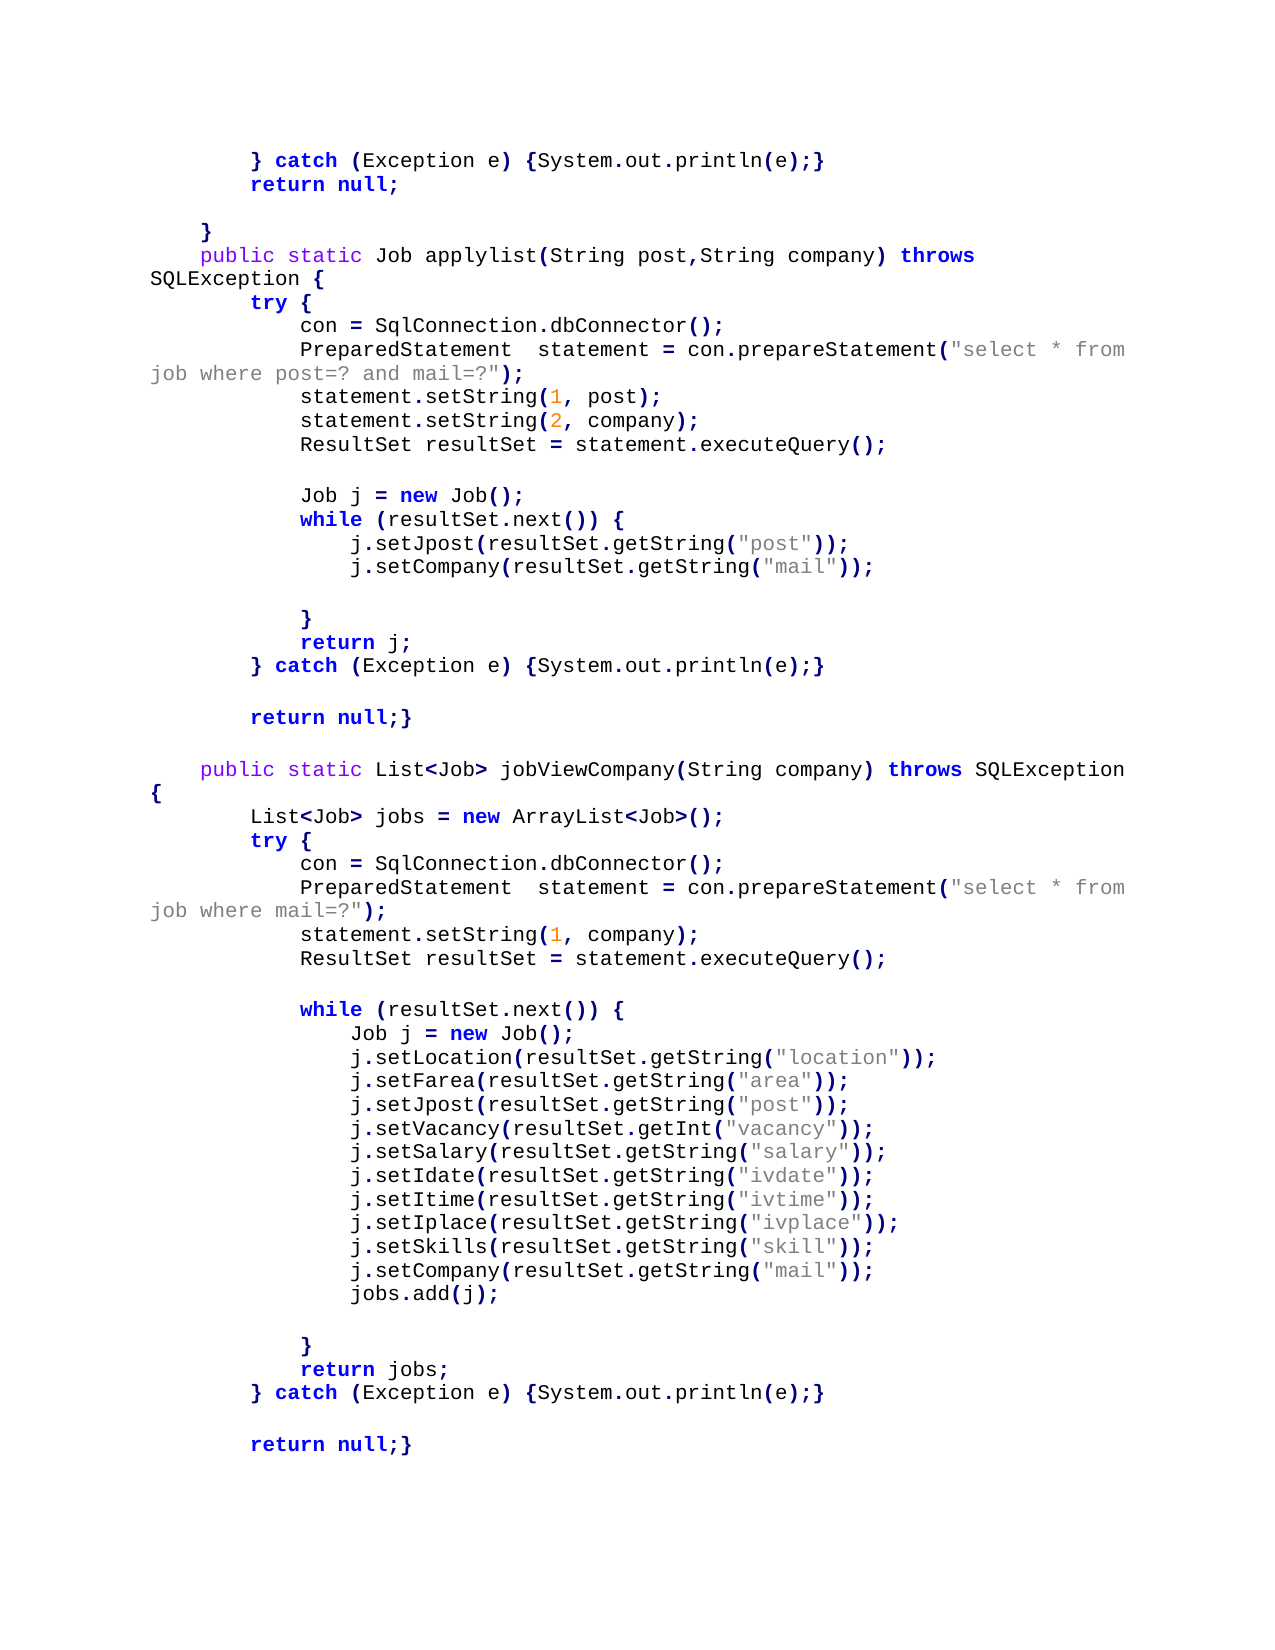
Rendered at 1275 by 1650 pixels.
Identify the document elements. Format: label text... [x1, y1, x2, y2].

text j.setVacancy(resultSet.getInt("vacancy")); [150, 1118, 1125, 1141]
text return null;} [150, 707, 1125, 731]
text } catch (Exception e) {System.out.println(e);} [150, 1382, 1125, 1406]
text con = SqlConnection.dbConnector(); [150, 853, 1125, 877]
text j.setCompany(resultSet.getString("mail")); [150, 1259, 1125, 1283]
text while (resultSet.next()) { [150, 999, 1125, 1023]
text try { [150, 829, 1125, 853]
text public static List<Job> jobViewCompany(String company) throws SQLException { [150, 759, 1125, 806]
text return null;} [150, 1434, 1125, 1457]
text } catch (Exception e) {System.out.println(e);} [150, 150, 1125, 174]
text j.setLocation(resultSet.getString("location")); [150, 1047, 1125, 1070]
text } [150, 1335, 1125, 1358]
text } catch (Exception e) {System.out.println(e);} [150, 655, 1125, 679]
text statement.setString(1, post); [150, 386, 1125, 410]
text con = SqlConnection.dbConnector(); [150, 316, 1125, 339]
text j.setItime(resultSet.getString("ivtime")); [150, 1189, 1125, 1212]
text return null; [150, 174, 1125, 197]
text statement.setString(1, company); [150, 924, 1125, 948]
text PreparedStatement statement = con.prepareStatement("select * from job where post=? and mail=?"); [150, 339, 1125, 386]
text j.setIplace(resultSet.getString("ivplace")); [150, 1212, 1125, 1236]
text } [150, 608, 1125, 632]
text ResultSet resultSet = statement.executeQuery(); [150, 948, 1125, 971]
text Job j = new Job(); [150, 1023, 1125, 1047]
text PreparedStatement statement = con.prepareStatement("select * from job where mail=?"); [150, 877, 1125, 924]
text j.setJpost(resultSet.getString("post")); [150, 533, 1125, 556]
text j.setIdate(resultSet.getString("ivdate")); [150, 1165, 1125, 1189]
text statement.setString(2, company); [150, 410, 1125, 434]
text public static Job applylist(String post,String company) throws SQLException { [150, 244, 1125, 292]
text return jobs; [150, 1358, 1125, 1382]
text } [150, 221, 1125, 244]
text Job j = new Job(); [150, 485, 1125, 509]
text jobs.add(j); [150, 1283, 1125, 1307]
text j.setCompany(resultSet.getString("mail")); [150, 556, 1125, 580]
text j.setSalary(resultSet.getString("salary")); [150, 1141, 1125, 1165]
text j.setFarea(resultSet.getString("area")); [150, 1070, 1125, 1094]
text return j; [150, 632, 1125, 655]
text j.setSkills(resultSet.getString("skill")); [150, 1236, 1125, 1259]
text while (resultSet.next()) { [150, 509, 1125, 533]
text j.setJpost(resultSet.getString("post")); [150, 1094, 1125, 1118]
text try { [150, 292, 1125, 316]
text ResultSet resultSet = statement.executeQuery(); [150, 434, 1125, 457]
text List<Job> jobs = new ArrayList<Job>(); [150, 806, 1125, 829]
